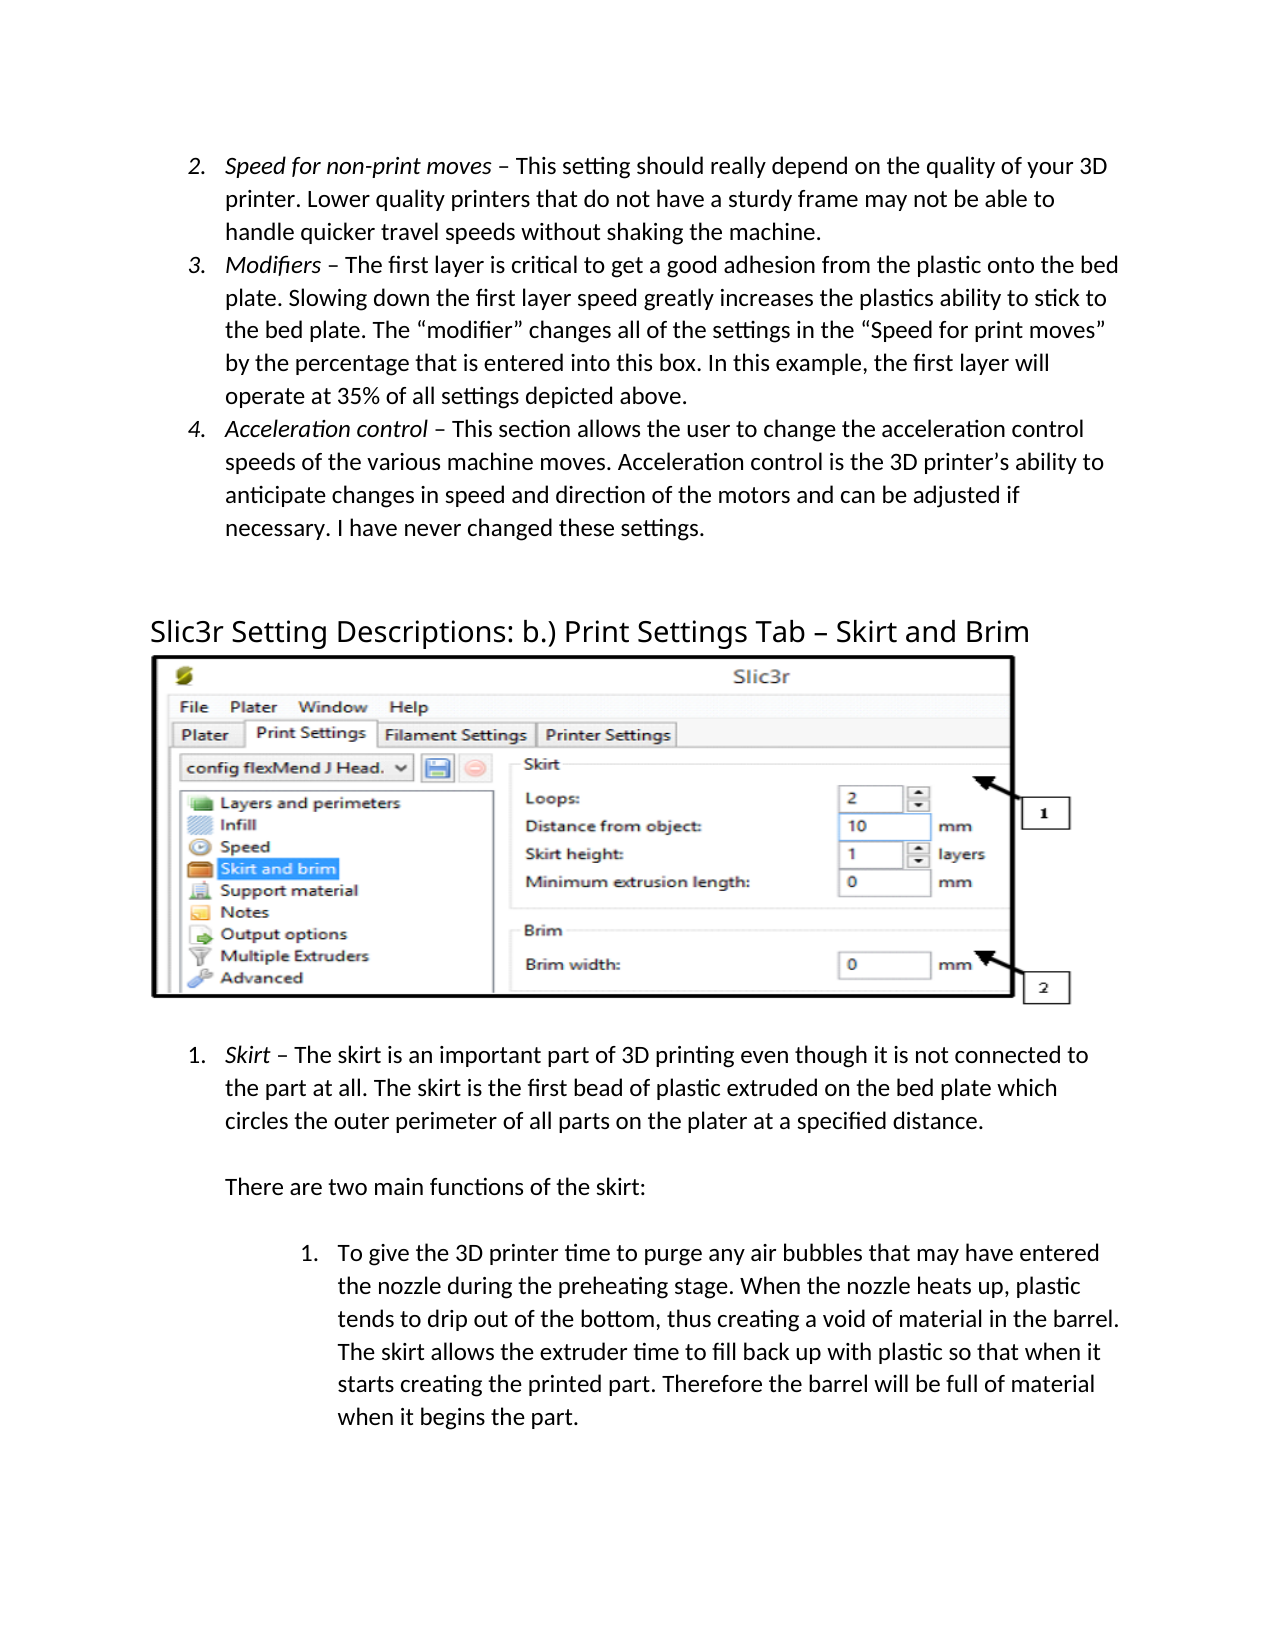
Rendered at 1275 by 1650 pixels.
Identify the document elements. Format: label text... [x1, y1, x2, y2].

list To give the 3D printer time to purge any air bubbles that may have entered the nozzle during the preheating stage. When the nozzle heats up, plastic tends to drip out of the bottom, thus creating a void of material in the barrel. The skirt allows the extruder time to fill back up with plastic so that when it starts creating the printed part. Therefore the barrel will be full of material when it begins the part. [300, 1237, 1125, 1432]
list There are two main functions of the skirt: [225, 1171, 1125, 1202]
list Skirt – The skirt is an important part of 3D printing even though it is not connected to the part at all. The skirt is the first bead of plastic extruded on the bed plate which circles the outer perimeter of all parts on the plater at a specified distance. [187, 1039, 1125, 1136]
subtitle Slic3r Setting Descriptions: b.) Print Settings Tab – Skirt and Brim [150, 611, 1125, 651]
list Acceleration control – This section allows the user to change the acceleration control speeds of the various machine moves. Acceleration control is the 3D printer’s ability to anticipate changes in speed and direction of the motors and can be adjusted if necessary. I have never changed these settings. [187, 413, 1125, 543]
list Speed for non-print moves – This setting should really depend on the quality of your 3D printer. Lower quality printers that do not have a sturdy frame may not be able to handle quicker travel speeds without shaking the machine. [187, 150, 1125, 246]
list Modifiers – The first layer is critical to get a good adhesion from the plastic onto the bed plate. Slowing down the first layer speed greatly increases the plastics ability to stick to the bed plate. The “modifier” changes all of the settings in the “Speed for print moves” by the percentage that is entered into this box. In this example, the first layer will operate at 35% of all settings depicted above. [187, 249, 1125, 411]
